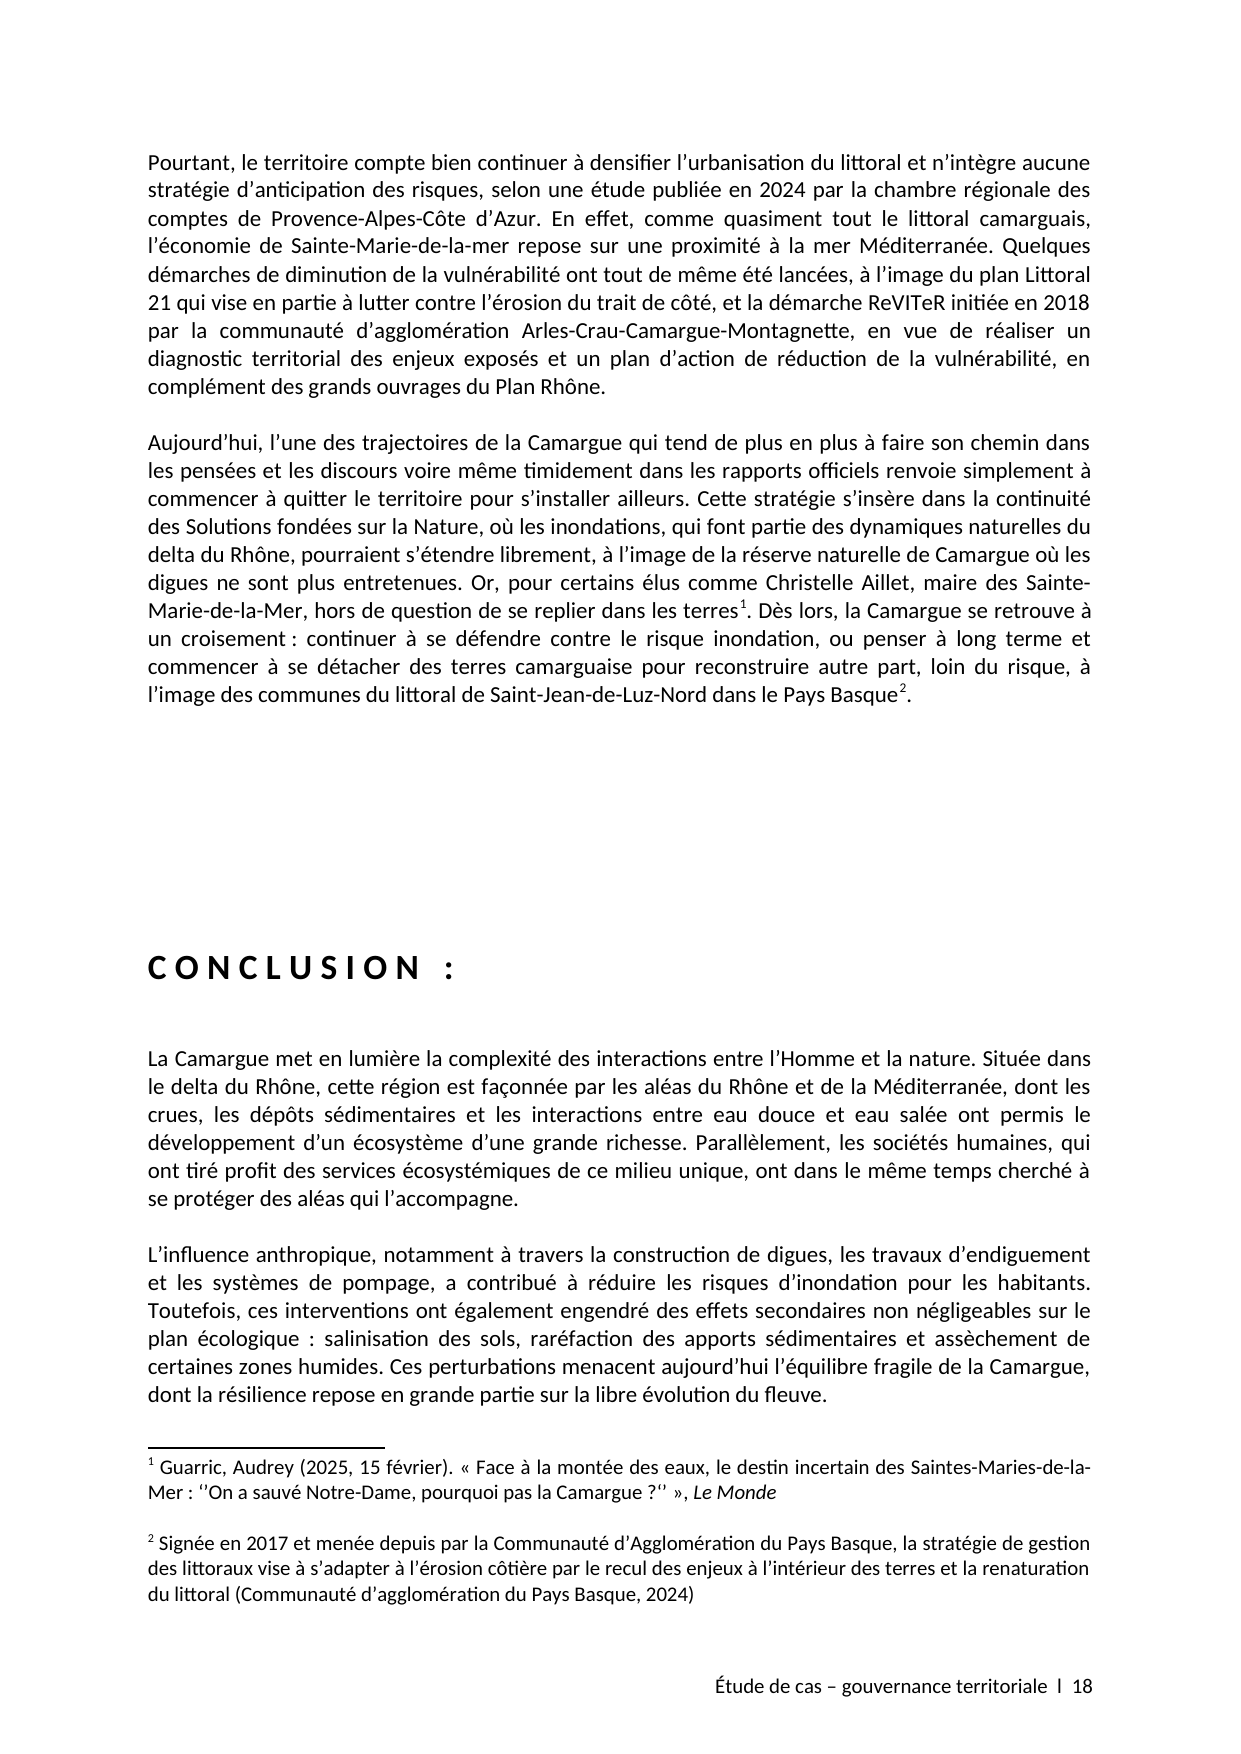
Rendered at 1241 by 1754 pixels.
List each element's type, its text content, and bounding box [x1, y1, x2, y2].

text Aujourd’hui, l’une des trajectoires de la Camargue qui tend de plus en plus à faire son chemin dans les pensées et les discours voire même timidement dans les rapports officiels renvoie simplement à commencer à quitter le territoire pour s’installer ailleurs. Cette stratégie s’insère dans la continuité des Solutions fondées sur la Nature, où les inondations, qui font partie des dynamiques naturelles du delta du Rhône, pourraient s’étendre librement, à l’image de la réserve naturelle de Camargue où les digues ne sont plus entretenues. Or, pour certains élus comme Christelle Aillet, maire des Sainte-Marie-de-la-Mer, hors de question de se replier dans les terres. Dès lors, la Camargue se retrouve à un croisement : continuer à se défendre contre le risque inondation, ou penser à long terme et commencer à se détacher des terres camarguaise pour reconstruire autre part, loin du risque, à l’image des communes du littoral de Saint-Jean-de-Luz-Nord dans le Pays Basque. [148, 428, 1093, 708]
text Pourtant, le territoire compte bien continuer à densifier l’urbanisation du littoral et n’intègre aucune stratégie d’anticipation des risques, selon une étude publiée en 2024 par la chambre régionale des comptes de Provence-Alpes-Côte d’Azur. En effet, comme quasiment tout le littoral camarguais, l’économie de Sainte-Marie-de-la-mer repose sur une proximité à la mer Méditerranée. Quelques démarches de diminution de la vulnérabilité ont tout de même été lancées, à l’image du plan Littoral 21 qui vise en partie à lutter contre l’érosion du trait de côté, et la démarche ReVITeR initiée en 2018 par la communauté d’agglomération Arles-Crau-Camargue-Montagnette, en vue de réaliser un diagnostic territorial des enjeux exposés et un plan d’action de réduction de la vulnérabilité, en complément des grands ouvrages du Plan Rhône. [148, 148, 1093, 400]
text La Camargue met en lumière la complexité des interactions entre l’Homme et la nature. Située dans le delta du Rhône, cette région est façonnée par les aléas du Rhône et de la Méditerranée, dont les crues, les dépôts sédimentaires et les interactions entre eau douce et eau salée ont permis le développement d’un écosystème d’une grande richesse. Parallèlement, les sociétés humaines, qui ont tiré profit des services écosystémiques de ce milieu unique, ont dans le même temps cherché à se protéger des aléas qui l’accompagne. [148, 1044, 1093, 1212]
text L’influence anthropique, notamment à travers la construction de digues, les travaux d’endiguement et les systèmes de pompage, a contribué à réduire les risques d’inondation pour les habitants. Toutefois, ces interventions ont également engendré des effets secondaires non négligeables sur le plan écologique : salinisation des sols, raréfaction des apports sédimentaires et assèchement de certaines zones humides. Ces perturbations menacent aujourd’hui l’équilibre fragile de la Camargue, dont la résilience repose en grande partie sur la libre évolution du fleuve. [148, 1240, 1093, 1408]
subtitle Conclusion : [148, 945, 1093, 988]
